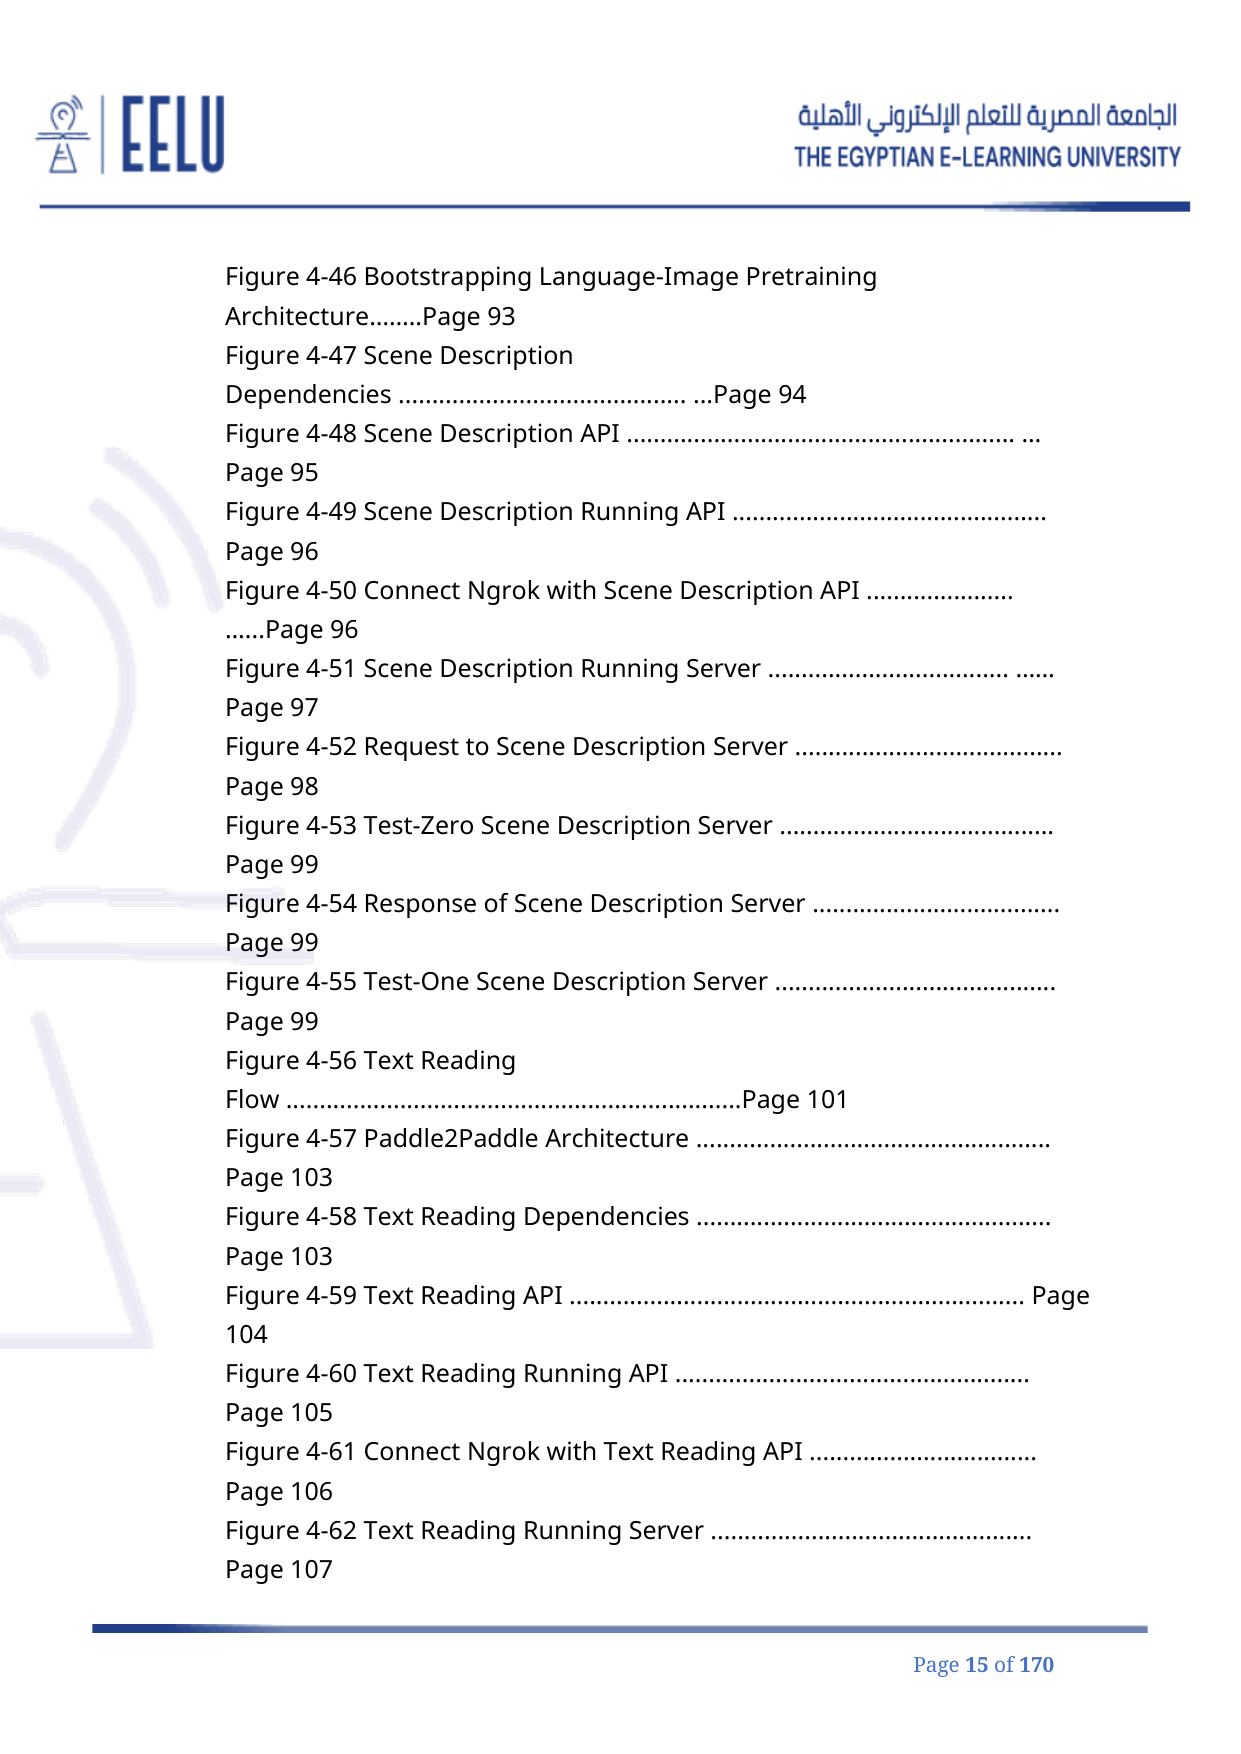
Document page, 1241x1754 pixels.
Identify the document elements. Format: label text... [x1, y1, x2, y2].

text Figure 4-61 Connect Ngrok with Text Reading API .................................. Page 106 [225, 1434, 1090, 1507]
text Figure 4-54 Response of Scene Description Server ..................................... Page 99 [225, 886, 1090, 959]
picture [92, 1624, 1148, 1633]
text Figure 4-51 Scene Description Running Server .................................... ……Page 97 [225, 651, 1090, 724]
text Figure 4-62 Text Reading Running Server ................................................ Page 107 [225, 1512, 1090, 1586]
text Figure 4-60 Text Reading Running API ..................................................... Page 105 [225, 1356, 1090, 1429]
text Figure 4-50 Connect Ngrok with Scene Description API ...................... …...Page 96 [225, 572, 1090, 646]
text Figure 4-49 Scene Description Running API ............................................... Page 96 [225, 494, 1090, 567]
text Figure 4-57 Paddle2Paddle Architecture ..................................................... Page 103 [225, 1121, 1090, 1194]
text Figure 4-53 Test-Zero Scene Description Server ......................................... Page 99 [225, 807, 1090, 881]
text Figure 4-48 Scene Description API .......................................................... …Page 95 [225, 416, 1090, 489]
text Figure 4-56 Text Reading Flow ....................................................................Page 101 [225, 1042, 1090, 1116]
picture [0, 447, 314, 1349]
text Figure 4-59 Text Reading API .................................................................... Page 104 [225, 1277, 1090, 1351]
picture [9, 75, 1207, 231]
text Figure 4-55 Test-One Scene Description Server .......................................... Page 99 [225, 964, 1090, 1037]
text Figure 4-47 Scene Description Dependencies ........................................... ...Page 94 [225, 337, 1090, 411]
text Figure 4-46 Bootstrapping Language-Image Pretraining Architecture……..Page 93 [225, 259, 1090, 332]
text Figure 4-58 Text Reading Dependencies ..................................................... Page 103 [225, 1199, 1090, 1272]
text Figure 4-52 Request to Scene Description Server ........................................ Page 98 [225, 729, 1090, 802]
